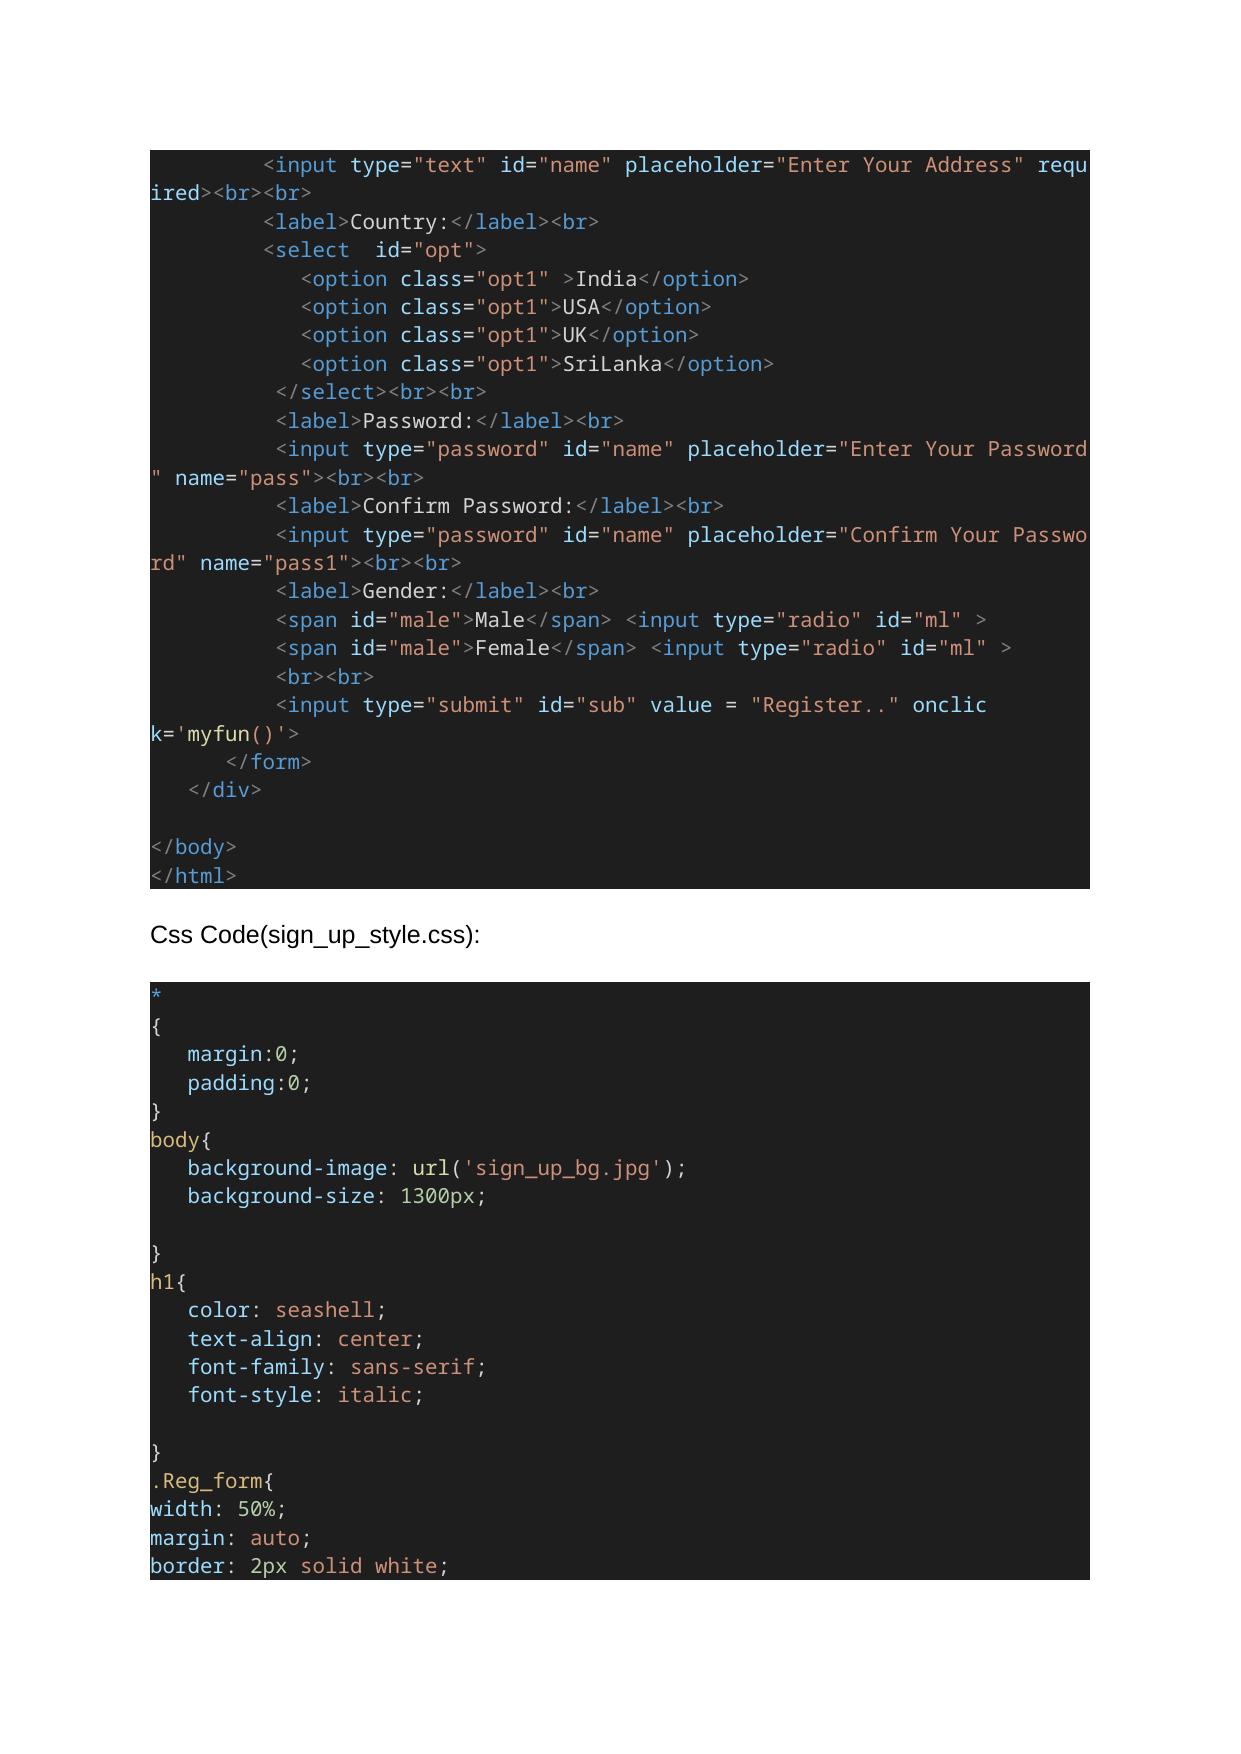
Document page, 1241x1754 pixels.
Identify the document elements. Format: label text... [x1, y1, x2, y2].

text background-size: 1300px; [150, 1182, 1090, 1210]
text border: 2px solid white; [150, 1551, 1090, 1580]
text color: seashell; [150, 1295, 1090, 1324]
text width: 50%; [150, 1494, 1090, 1523]
text <label>Password:</label><br> [150, 406, 1090, 434]
text <select id="opt"> [150, 235, 1090, 264]
text padding:0; [150, 1068, 1090, 1096]
text font-family: sans-serif; [150, 1352, 1090, 1381]
text </body> [150, 832, 1090, 861]
text <input type="password" id="name" placeholder="Enter Your Password" name="pass"><br><br> [150, 434, 1090, 491]
text .Reg_form{ [150, 1466, 1090, 1494]
text Css Code(sign_up_style.css): [150, 920, 1090, 949]
text margin:0; [150, 1039, 1090, 1068]
text margin: auto; [150, 1523, 1090, 1551]
text </form> [150, 747, 1090, 776]
text <span id="male">Female</span> <input type="radio" id="ml" > [150, 633, 1090, 662]
text } [150, 1096, 1090, 1125]
text <input type="submit" id="sub" value = "Register.." onclick='myfun()'> [150, 690, 1090, 747]
text </div> [150, 776, 1090, 804]
text text-align: center; [150, 1324, 1090, 1352]
text <label>Confirm Password:</label><br> [150, 491, 1090, 520]
text body{ [150, 1125, 1090, 1153]
text </select><br><br> [150, 377, 1090, 406]
text <option class="opt1" >India</option> [150, 264, 1090, 292]
text <input type="text" id="name" placeholder="Enter Your Address" required><br><br> [150, 150, 1090, 207]
text </html> [150, 861, 1090, 889]
text * [150, 982, 1090, 1011]
text <option class="opt1">USA</option> [150, 292, 1090, 321]
text <label>Gender:</label><br> [150, 577, 1090, 605]
text <input type="password" id="name" placeholder="Confirm Your Password" name="pass1"><br><br> [150, 520, 1090, 577]
text <br><br> [150, 662, 1090, 690]
text <option class="opt1">SriLanka</option> [150, 349, 1090, 377]
text } [150, 1238, 1090, 1267]
text background-image: url('sign_up_bg.jpg'); [150, 1153, 1090, 1182]
text font-style: italic; [150, 1381, 1090, 1409]
text h1{ [150, 1267, 1090, 1295]
text <label>Country:</label><br> [150, 207, 1090, 235]
text <option class="opt1">UK</option> [150, 321, 1090, 349]
text <span id="male">Male</span> <input type="radio" id="ml" > [150, 605, 1090, 633]
text { [150, 1011, 1090, 1039]
text } [150, 1437, 1090, 1466]
